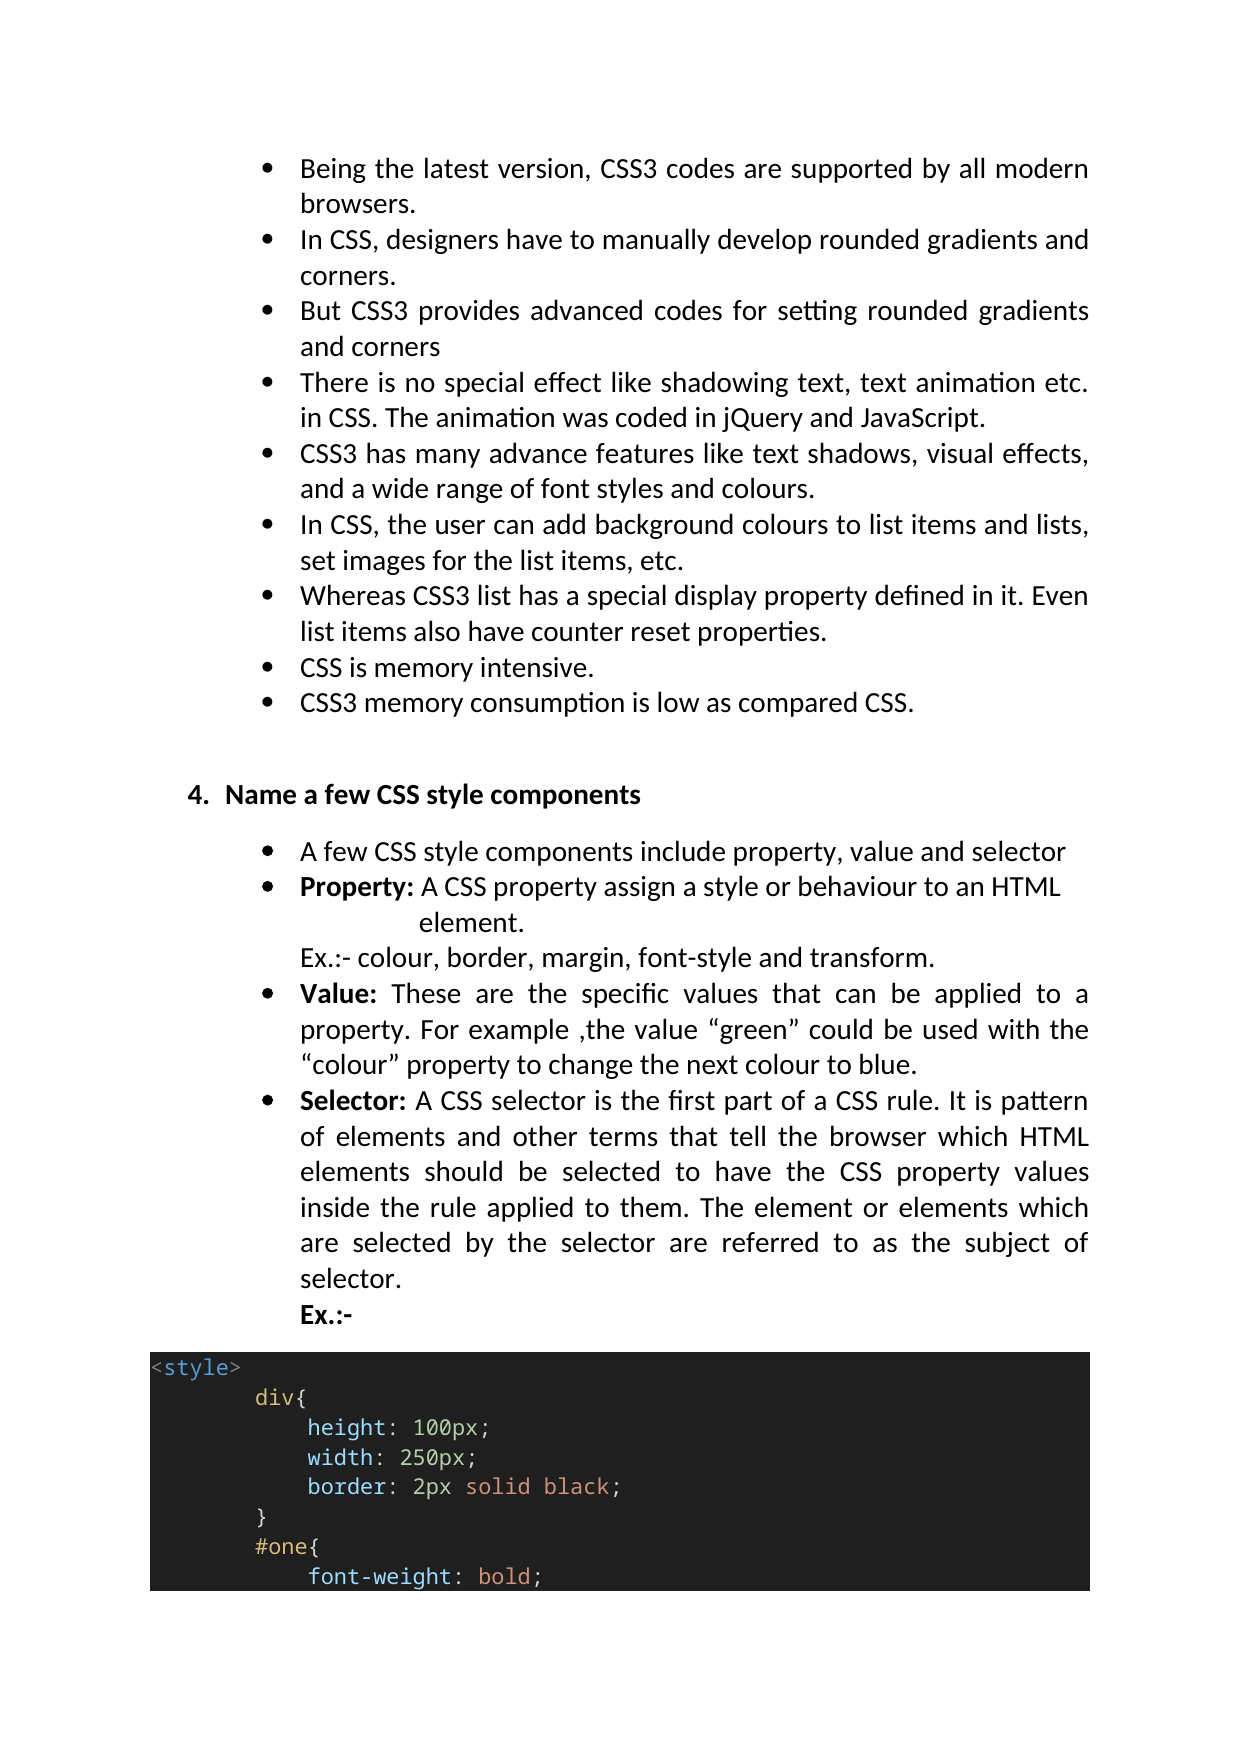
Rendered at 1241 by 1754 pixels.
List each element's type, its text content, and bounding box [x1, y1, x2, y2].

list A few CSS style components include property, value and selector [262, 833, 1090, 868]
text div{ [150, 1382, 1090, 1412]
list CSS3 has many advance features like text shadows, visual effects, and a wide range of font styles and colours. [262, 435, 1090, 506]
text border: 2px solid black; [150, 1471, 1090, 1501]
text width: 250px; [150, 1442, 1090, 1471]
list There is no special effect like shadowing text, text animation etc. in CSS. The animation was coded in jQuery and JavaScript. [262, 364, 1090, 435]
list But CSS3 provides advanced codes for setting rounded gradients and corners [262, 292, 1090, 364]
text Ex.:- colour, border, margin, font-style and transform. [300, 939, 1090, 975]
list Value: These are the specific values that can be applied to a property. For example ,the value “green” could be used with the “colour” property to change the next colour to blue. [262, 975, 1090, 1082]
text font-weight: bold; [150, 1561, 1090, 1591]
text #one{ [150, 1531, 1090, 1561]
list Selector: A CSS selector is the first part of a CSS rule. It is pattern of elements and other terms that tell the browser which HTML elements should be selected to have the CSS property values inside the rule applied to them. The element or elements which are selected by the selector are referred to as the subject of selector. [262, 1082, 1090, 1296]
list CSS is memory intensive. [262, 649, 1090, 684]
list In CSS, designers have to manually develop rounded gradients and corners. [262, 221, 1090, 292]
list In CSS, the user can add background colours to list items and lists, set images for the list items, etc. [262, 506, 1090, 577]
text height: 100px; [150, 1412, 1090, 1442]
text element. [300, 904, 1090, 939]
list Whereas CSS3 list has a special display property defined in it. Even list items also have counter reset properties. [262, 577, 1090, 649]
text Ex.:- [300, 1296, 1090, 1331]
list CSS3 memory consumption is low as compared CSS. [262, 684, 1090, 720]
list Being the latest version, CSS3 codes are supported by all modern browsers. [262, 150, 1090, 221]
text <style> [150, 1352, 1090, 1382]
list Name a few CSS style components [187, 776, 1090, 812]
list Property: A CSS property assign a style or behaviour to an HTML [262, 868, 1090, 904]
text } [150, 1501, 1090, 1531]
